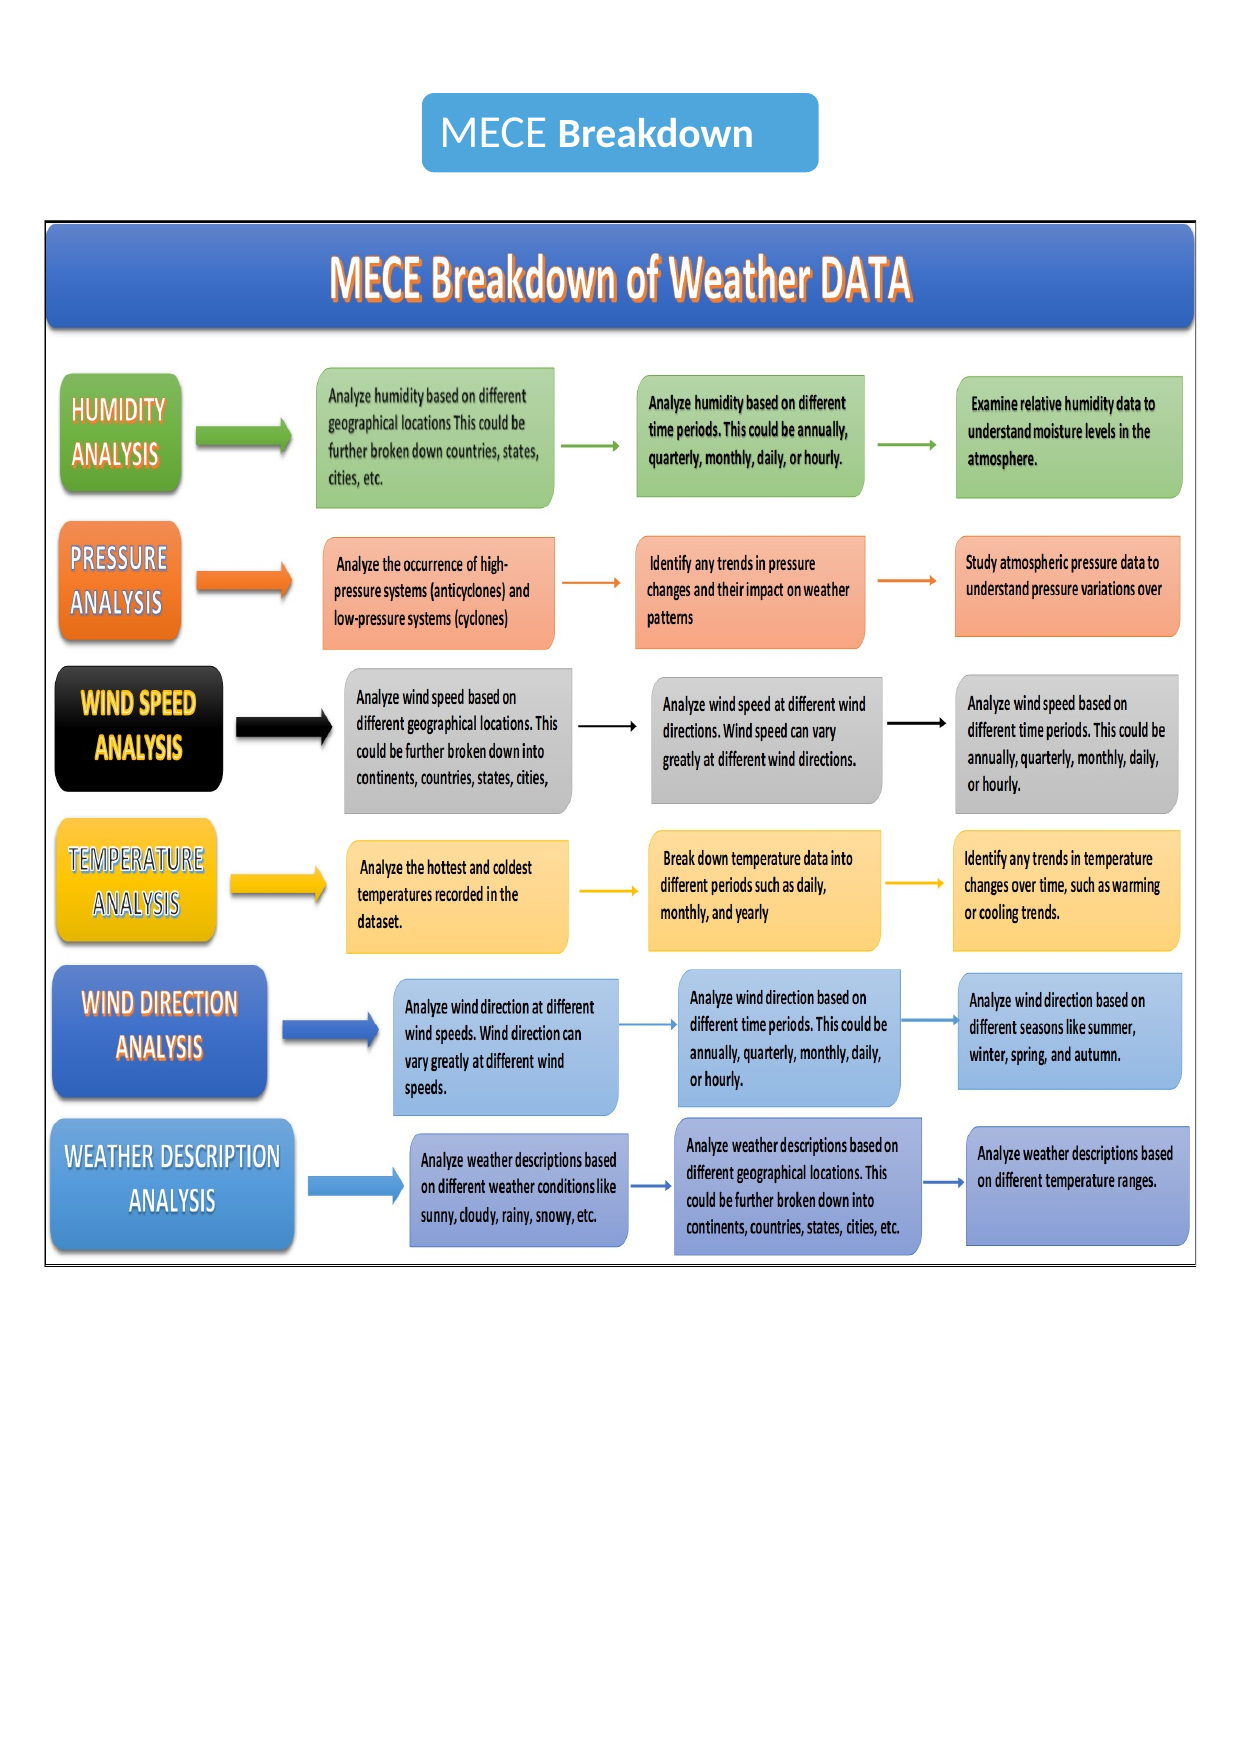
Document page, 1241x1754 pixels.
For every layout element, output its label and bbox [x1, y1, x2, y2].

picture [44, 220, 1197, 1267]
